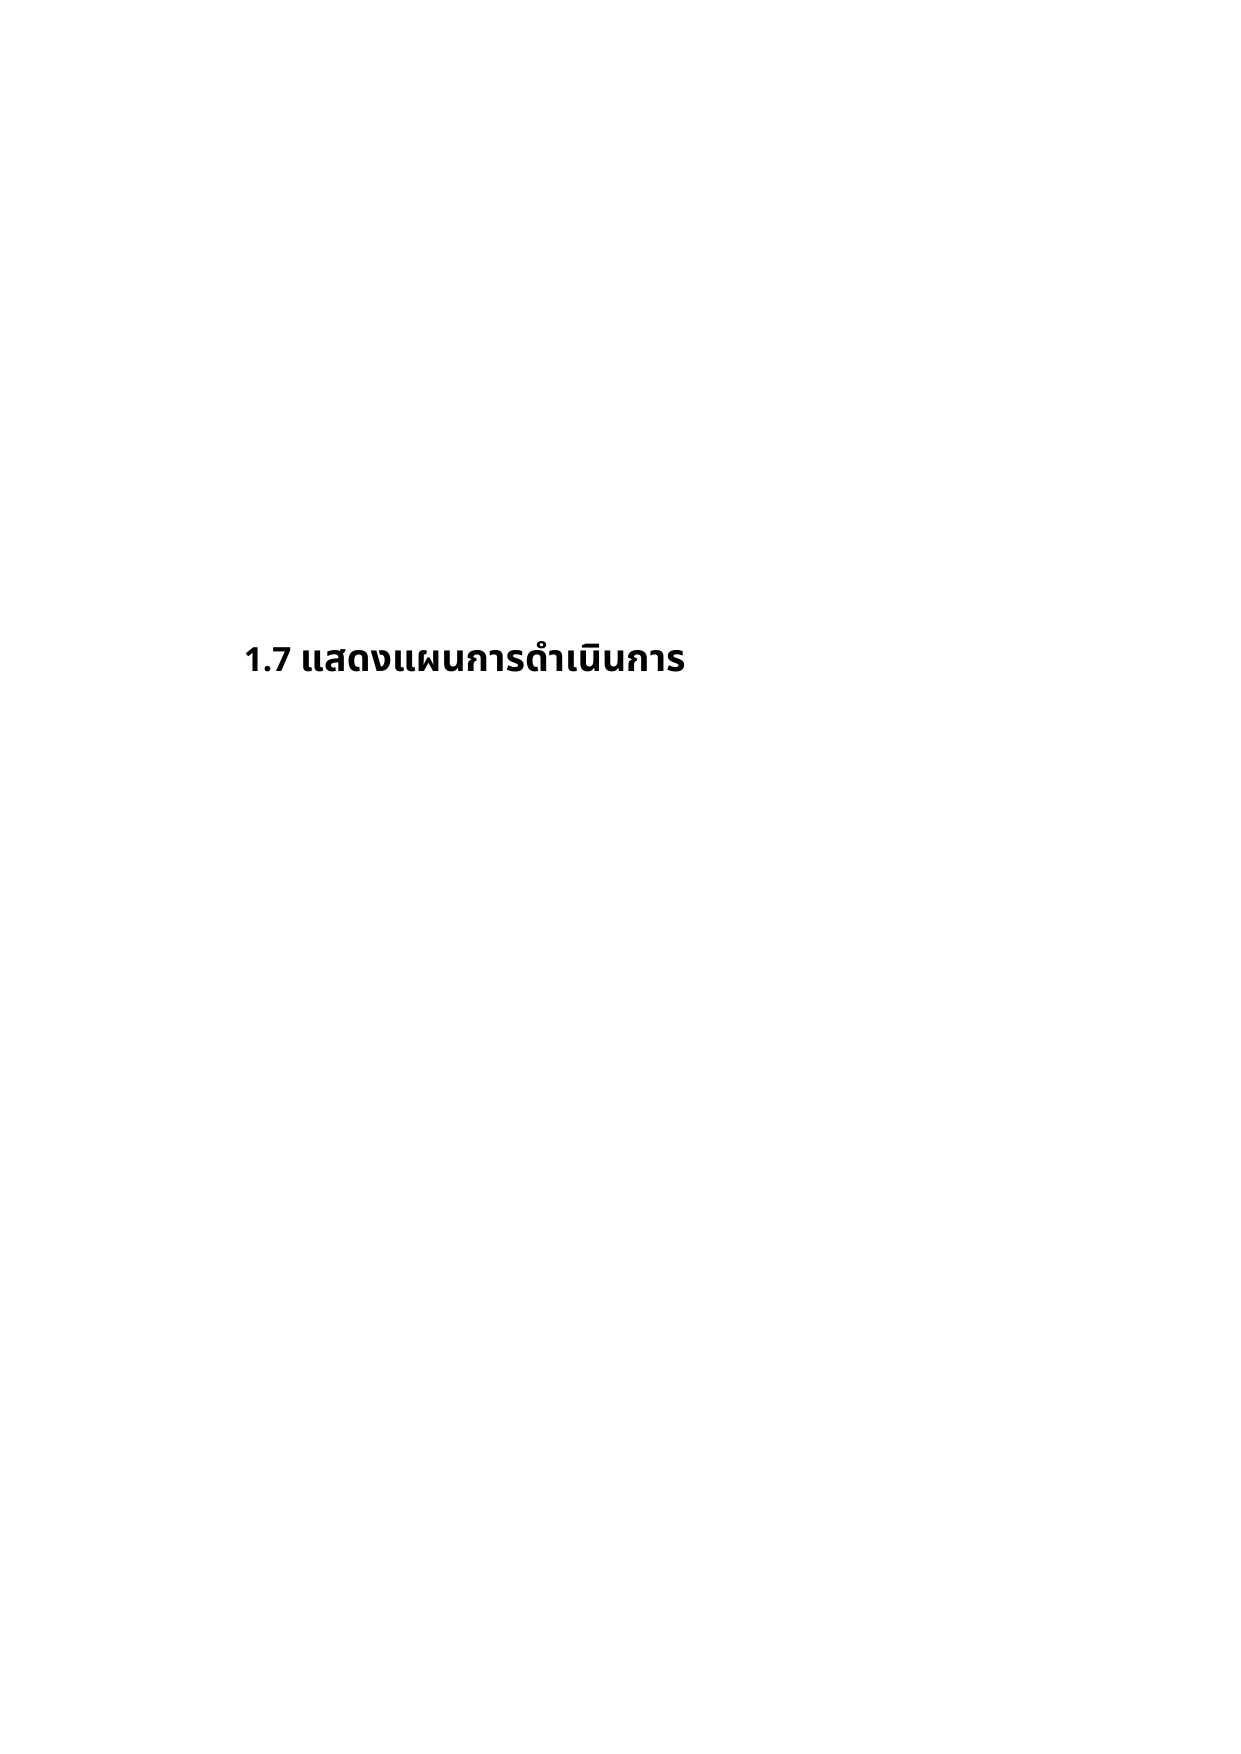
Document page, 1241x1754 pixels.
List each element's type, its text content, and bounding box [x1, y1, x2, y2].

list แสดงแผนการดำเนินการ [244, 631, 1090, 688]
